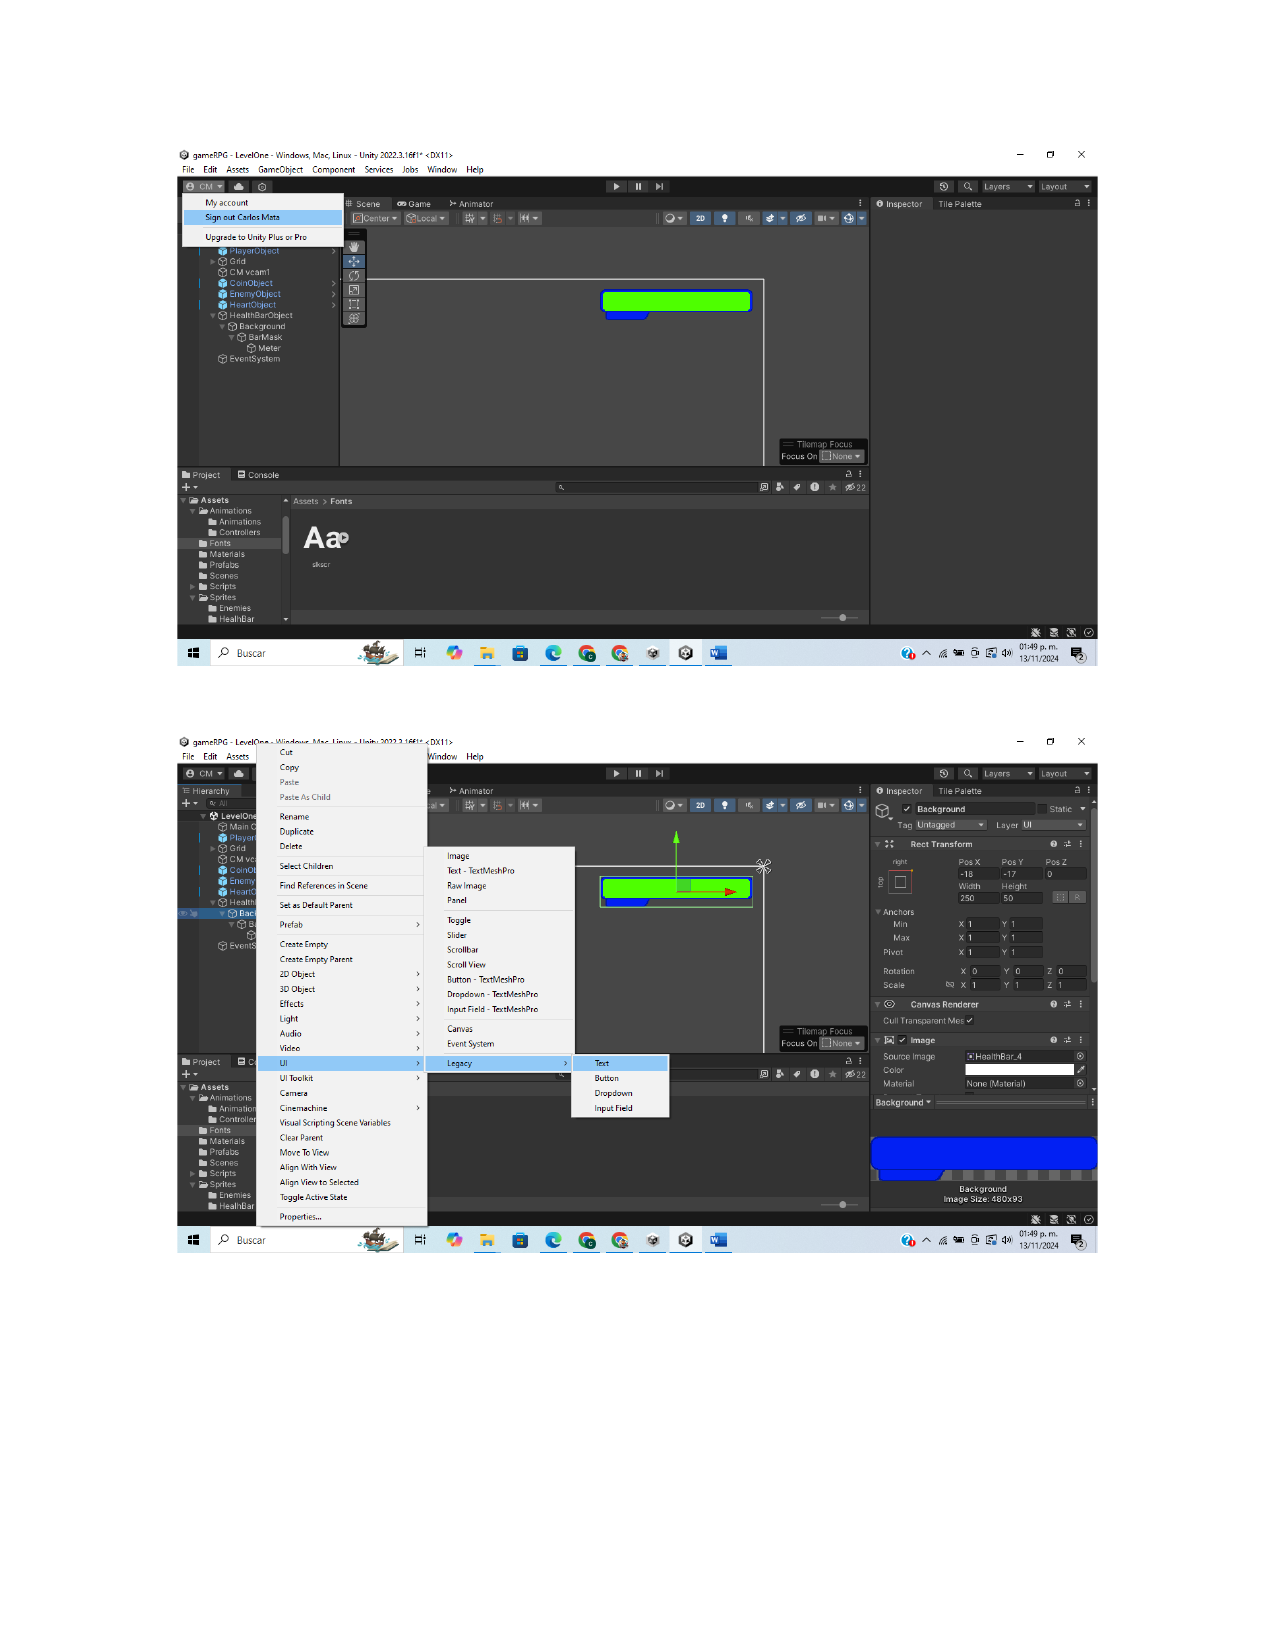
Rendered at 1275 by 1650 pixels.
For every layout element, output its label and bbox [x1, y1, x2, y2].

picture [177, 734, 1098, 1253]
picture [177, 147, 1098, 666]
